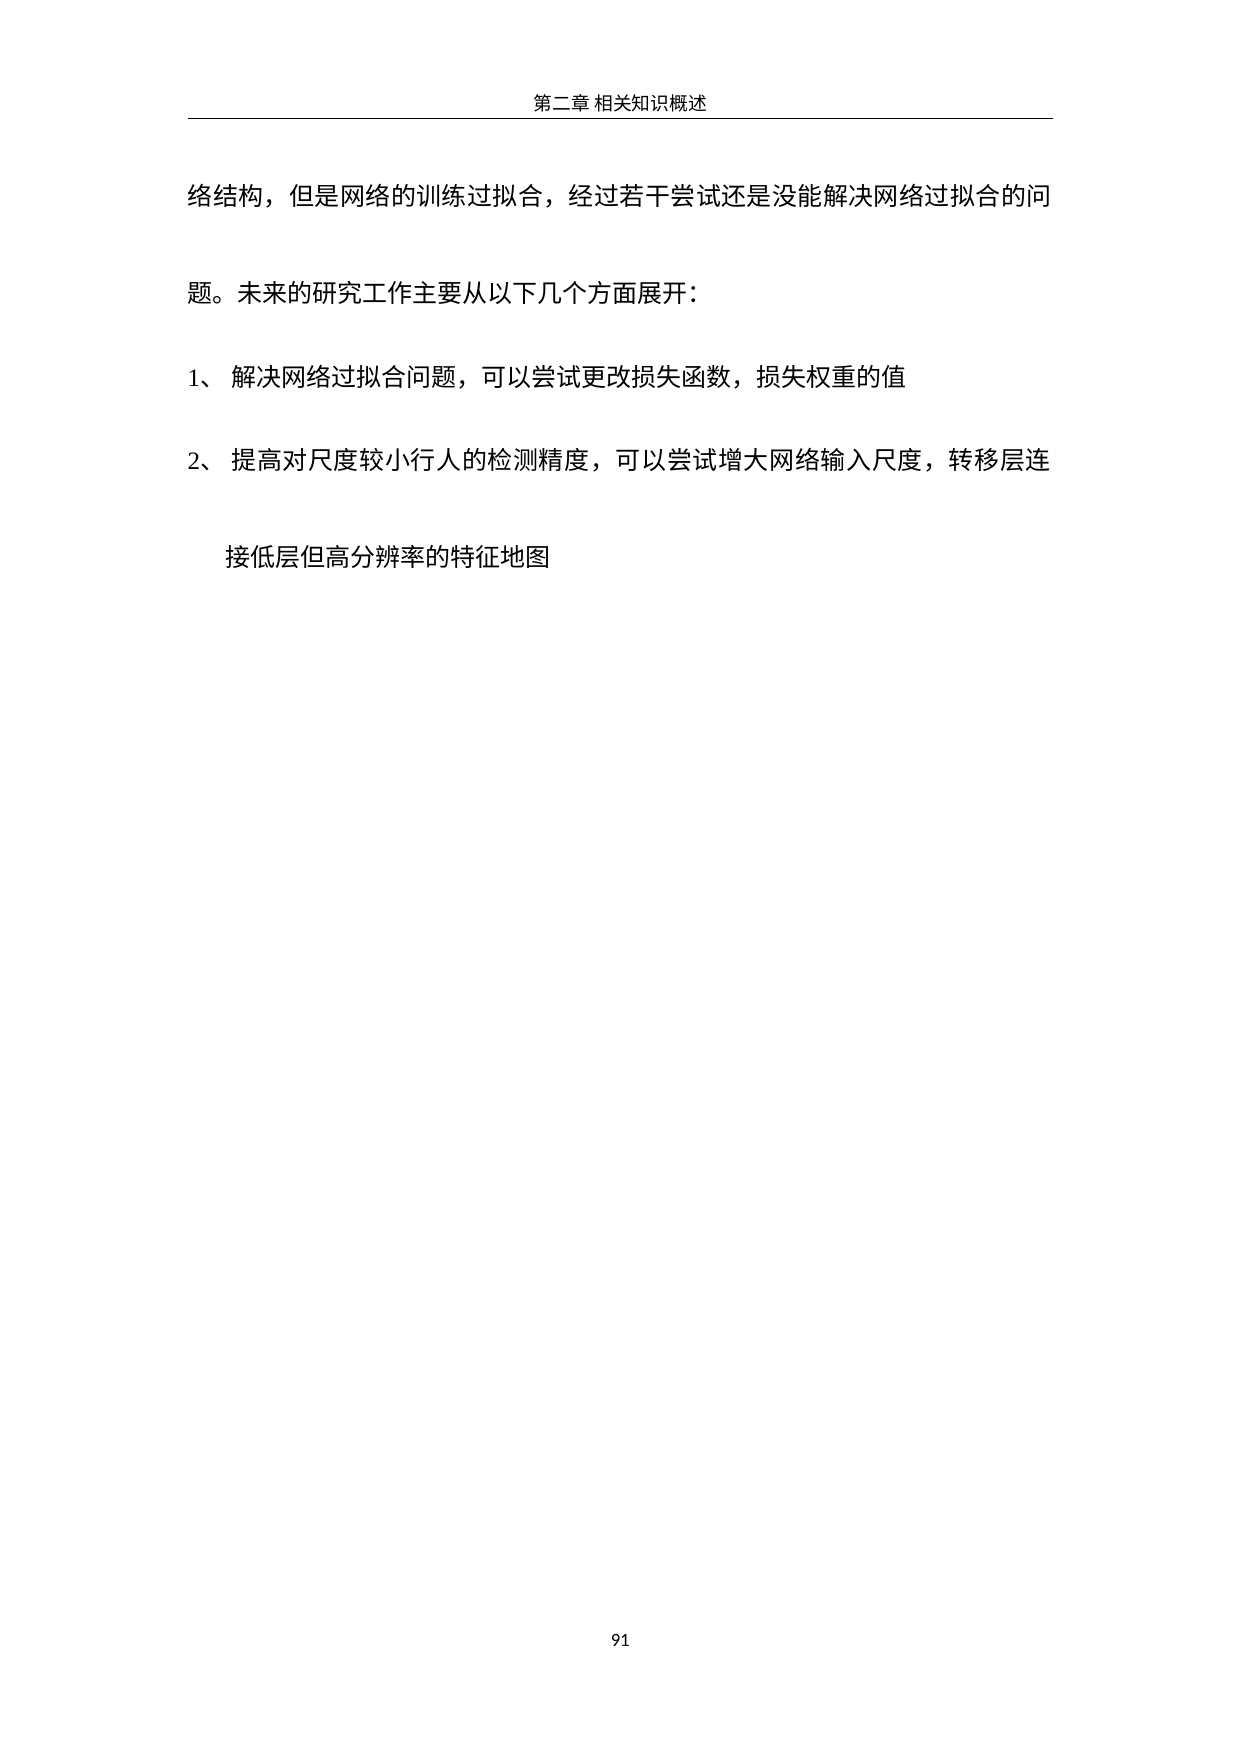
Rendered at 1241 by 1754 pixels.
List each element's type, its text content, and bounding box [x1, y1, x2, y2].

list 提高对尺度较小行人的检测精度，可以尝试增大网络输入尺度，转移层连接低层但高分辨率的特征地图 [187, 426, 1053, 588]
list 解决网络过拟合问题，可以尝试更改损失函数，损失权重的值 [187, 343, 1053, 408]
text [187, 162, 1053, 324]
